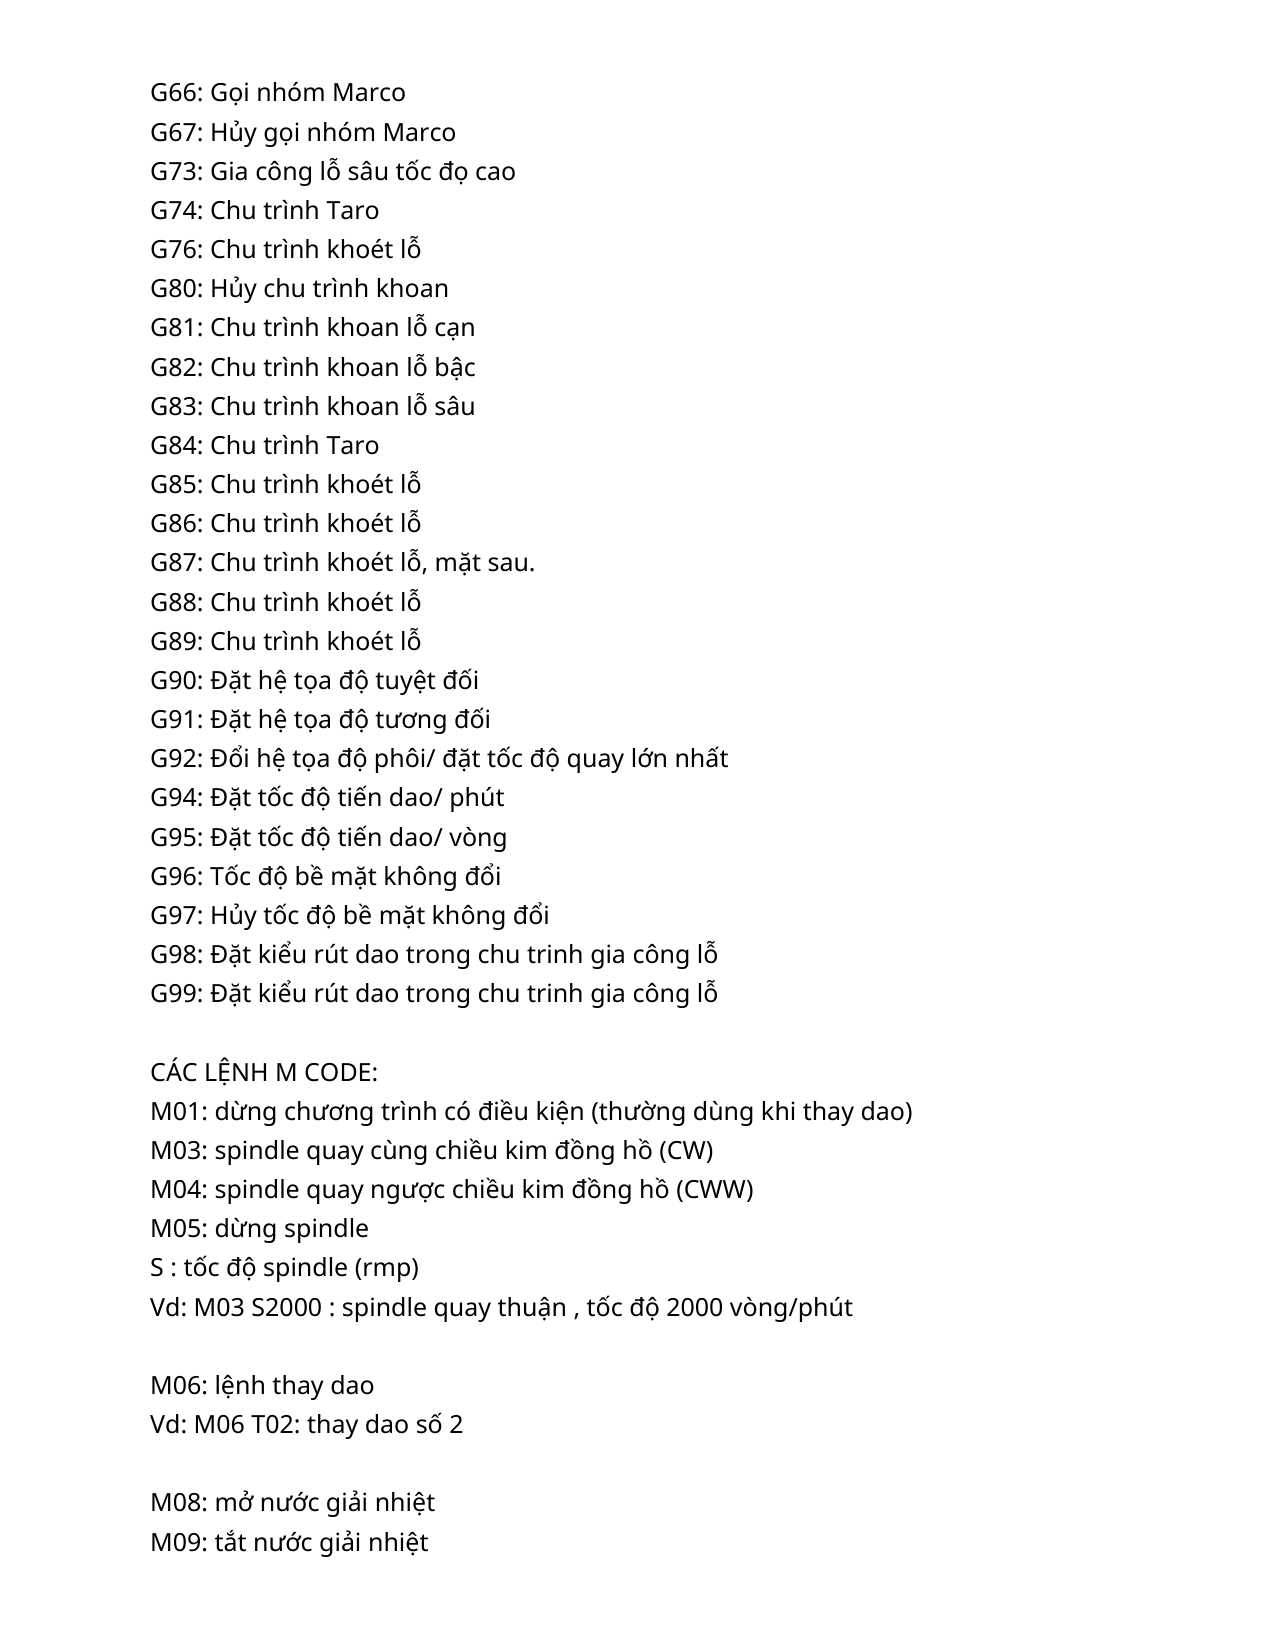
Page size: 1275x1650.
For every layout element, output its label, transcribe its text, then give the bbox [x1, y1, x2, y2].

list CÁC LỆNH M CODE: [150, 1054, 1200, 1088]
list M09: tắt nước giải nhiệt [150, 1524, 1200, 1558]
list M03: spindle quay cùng chiều kim đồng hồ (CW) [150, 1132, 1200, 1167]
list M08: mở nước giải nhiệt [150, 1485, 1200, 1519]
list M01: dừng chương trình có điều kiện (thường dùng khi thay dao) [150, 1093, 1200, 1127]
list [150, 75, 1200, 1010]
list M04: spindle quay ngược chiều kim đồng hồ (CWW) [150, 1172, 1200, 1206]
list Vd: M06 T02: thay dao số 2 [150, 1407, 1200, 1441]
list Vd: M03 S2000 : spindle quay thuận , tốc độ 2000 vòng/phút [150, 1289, 1200, 1323]
list M06: lệnh thay dao [150, 1367, 1200, 1402]
list S : tốc độ spindle (rmp) [150, 1250, 1200, 1284]
list M05: dừng spindle [150, 1211, 1200, 1245]
